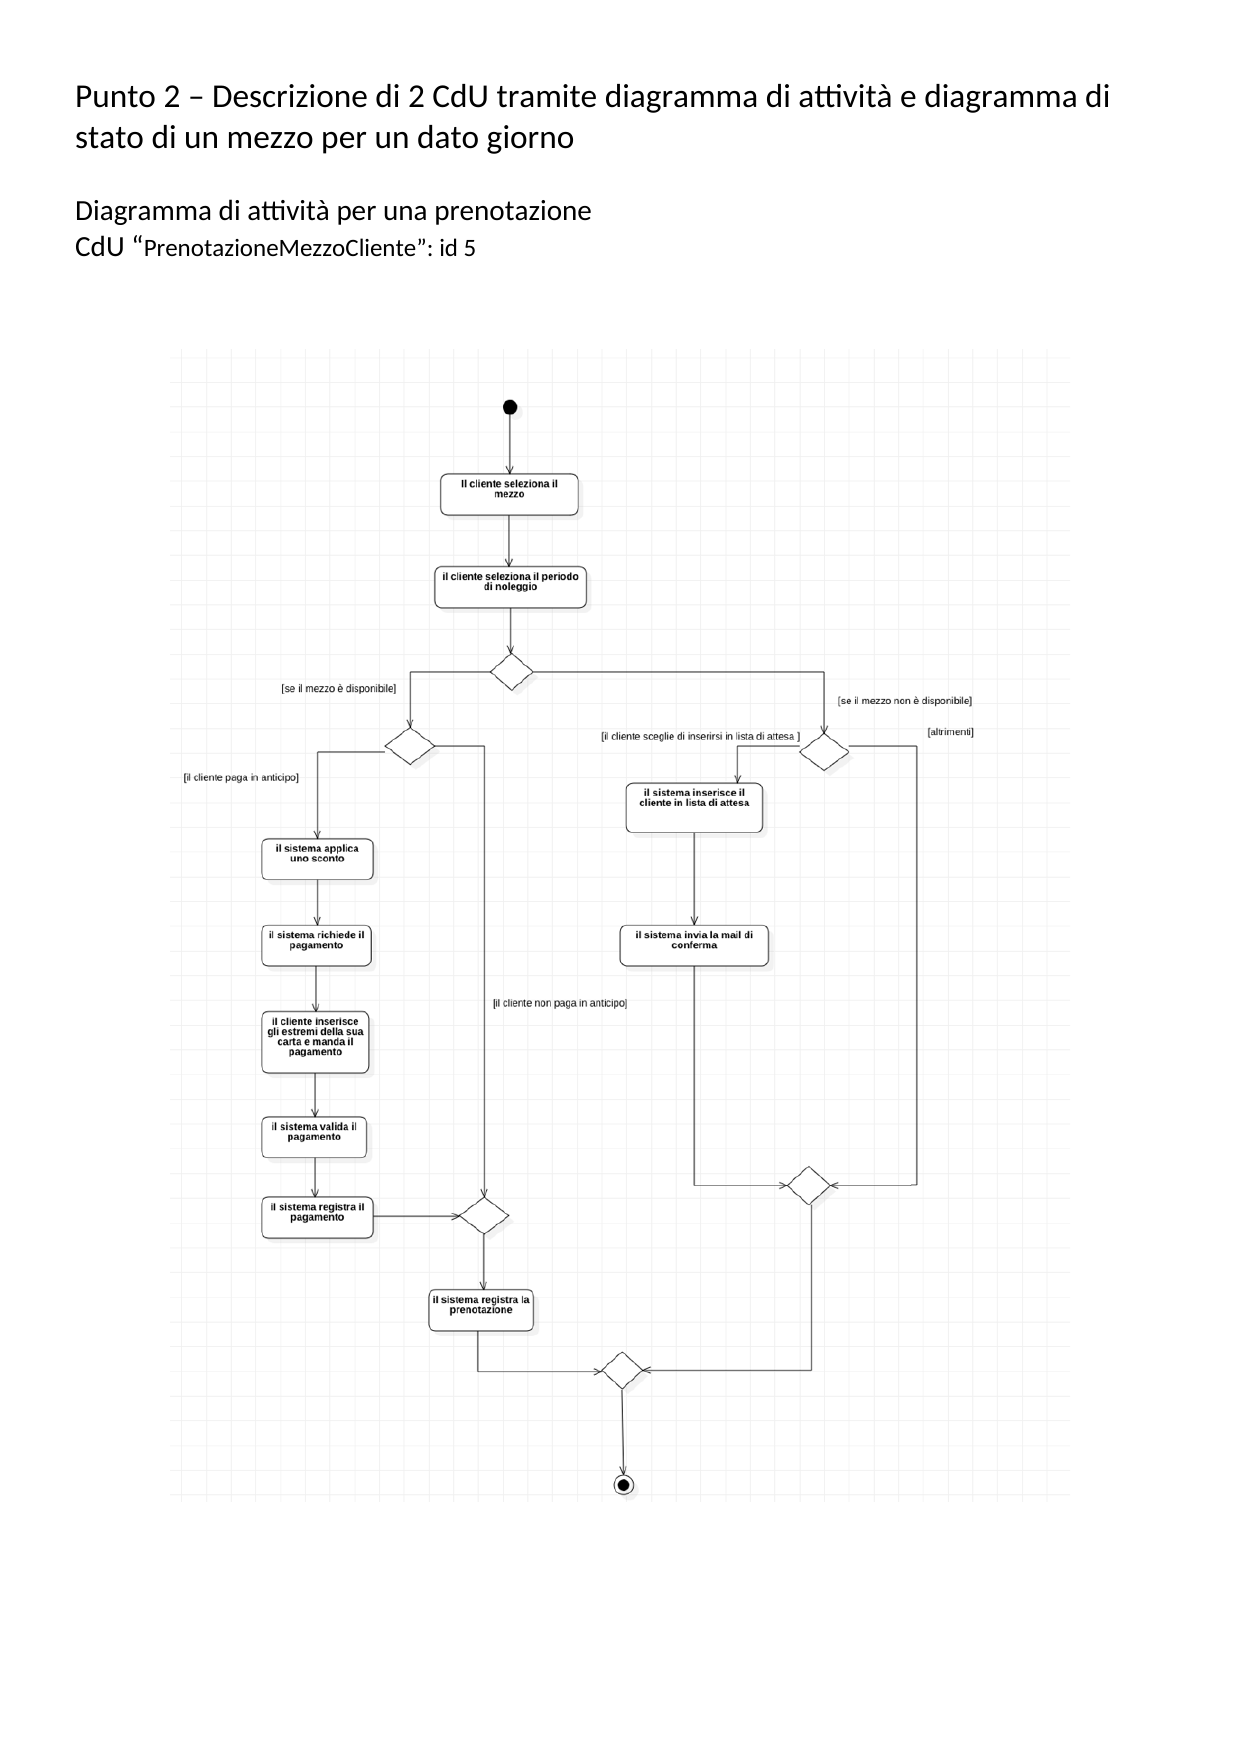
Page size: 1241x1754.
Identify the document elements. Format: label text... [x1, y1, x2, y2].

text Diagramma di attività per una prenotazione [75, 192, 1165, 228]
picture [170, 349, 1071, 1502]
text Punto 2 – Descrizione di 2 CdU tramite diagramma di attività e diagramma di stato di un mezzo per un dato giorno [75, 75, 1165, 156]
text CdU “PrenotazioneMezzoCliente”: id 5 [75, 228, 1165, 263]
